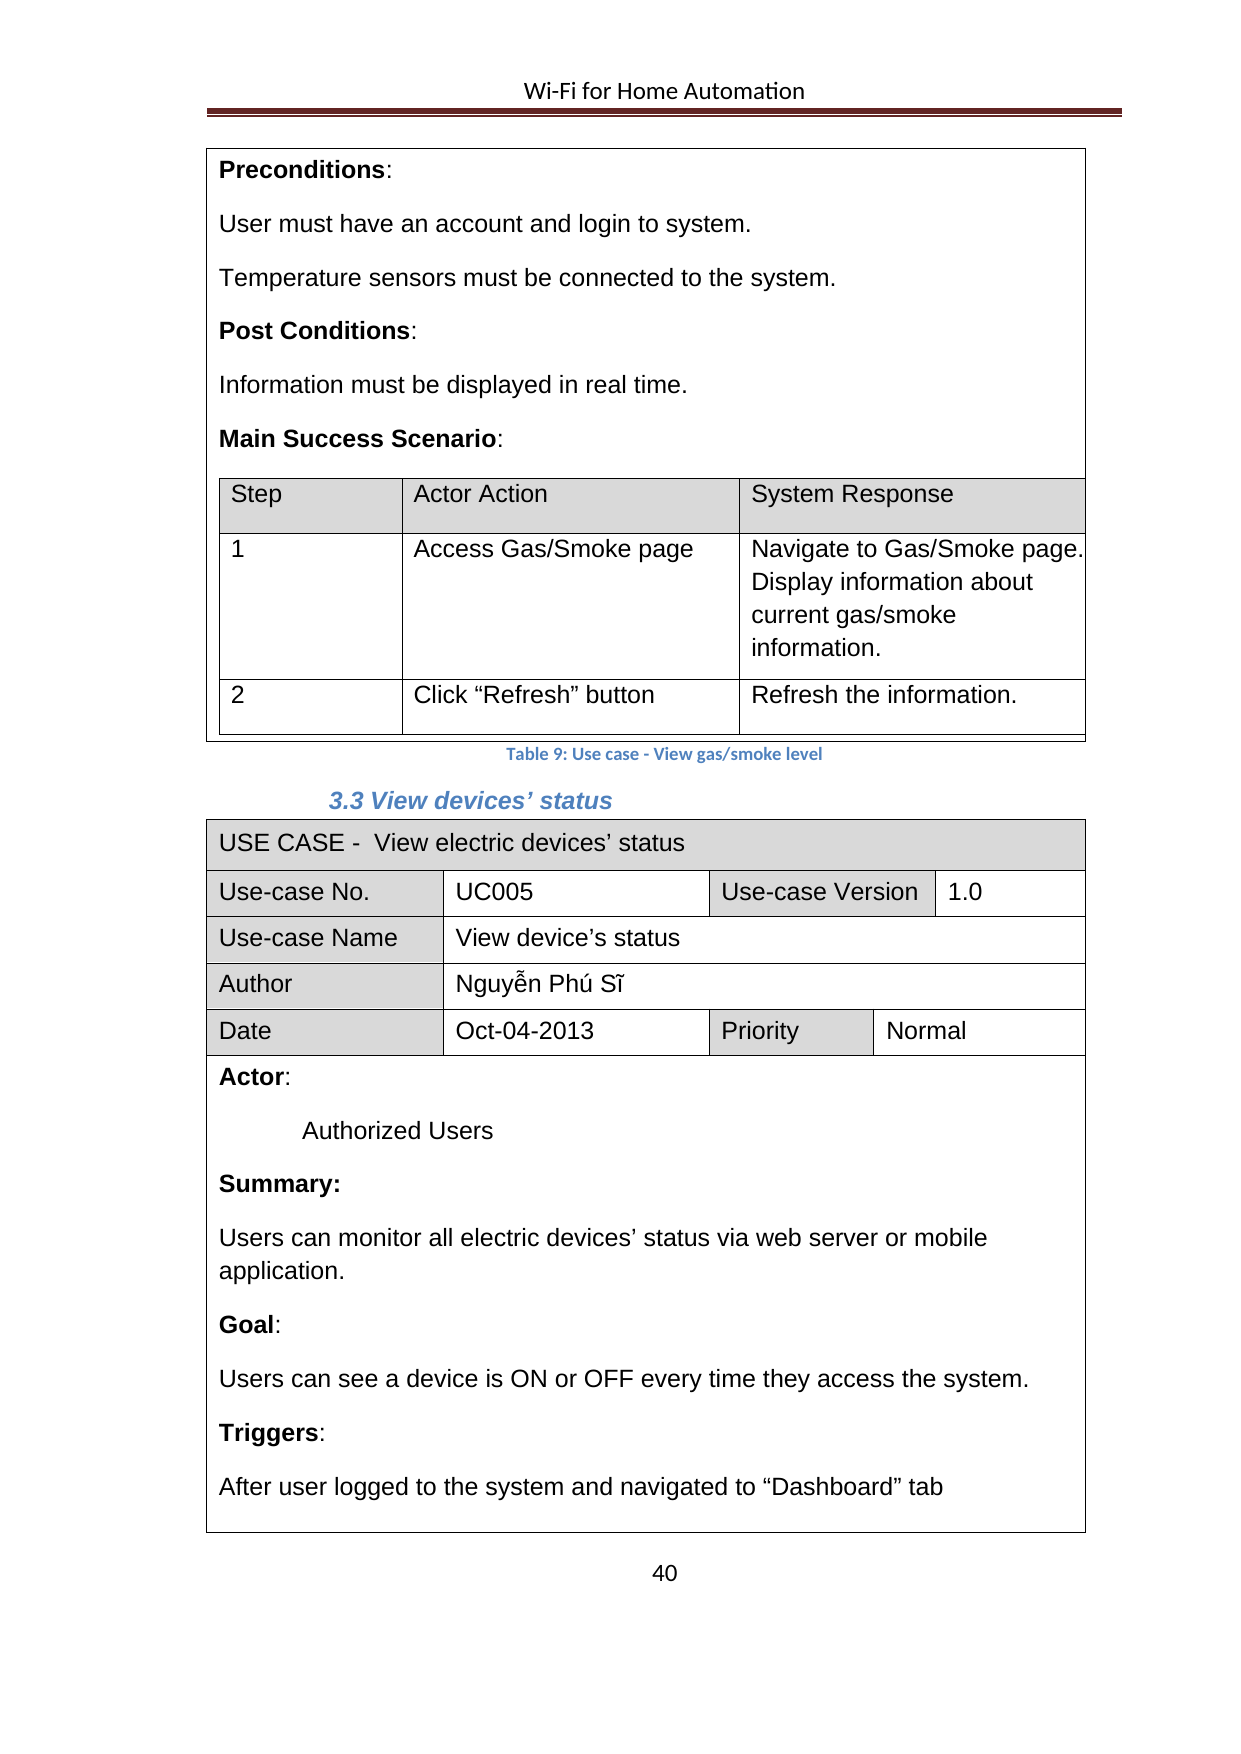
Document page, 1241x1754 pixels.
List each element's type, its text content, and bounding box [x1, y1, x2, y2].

table_cell Use-case Name [207, 917, 443, 962]
subtitle View devices’ status [329, 786, 1122, 814]
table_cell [207, 1056, 1085, 1532]
table_cell Normal [874, 1010, 1085, 1055]
table_cell Author [207, 964, 443, 1008]
table_header USE CASE - View electric devices’ status [207, 820, 1085, 870]
table_cell Date [207, 1010, 443, 1055]
table_cell UC005 [444, 871, 709, 916]
table_cell Use-case Version [710, 871, 935, 916]
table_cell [207, 149, 1085, 741]
table_cell 1.0 [936, 871, 1085, 916]
table_cell Priority [710, 1010, 873, 1055]
table_cell Use-case No. [207, 871, 443, 916]
table_cell Nguyễn Phú Sĩ [444, 964, 1085, 1008]
table_cell Oct-04-2013 [444, 1010, 709, 1055]
table_cell View device’s status [444, 917, 1085, 962]
text Table 9: Use case - View gas/smoke level [207, 742, 1122, 765]
